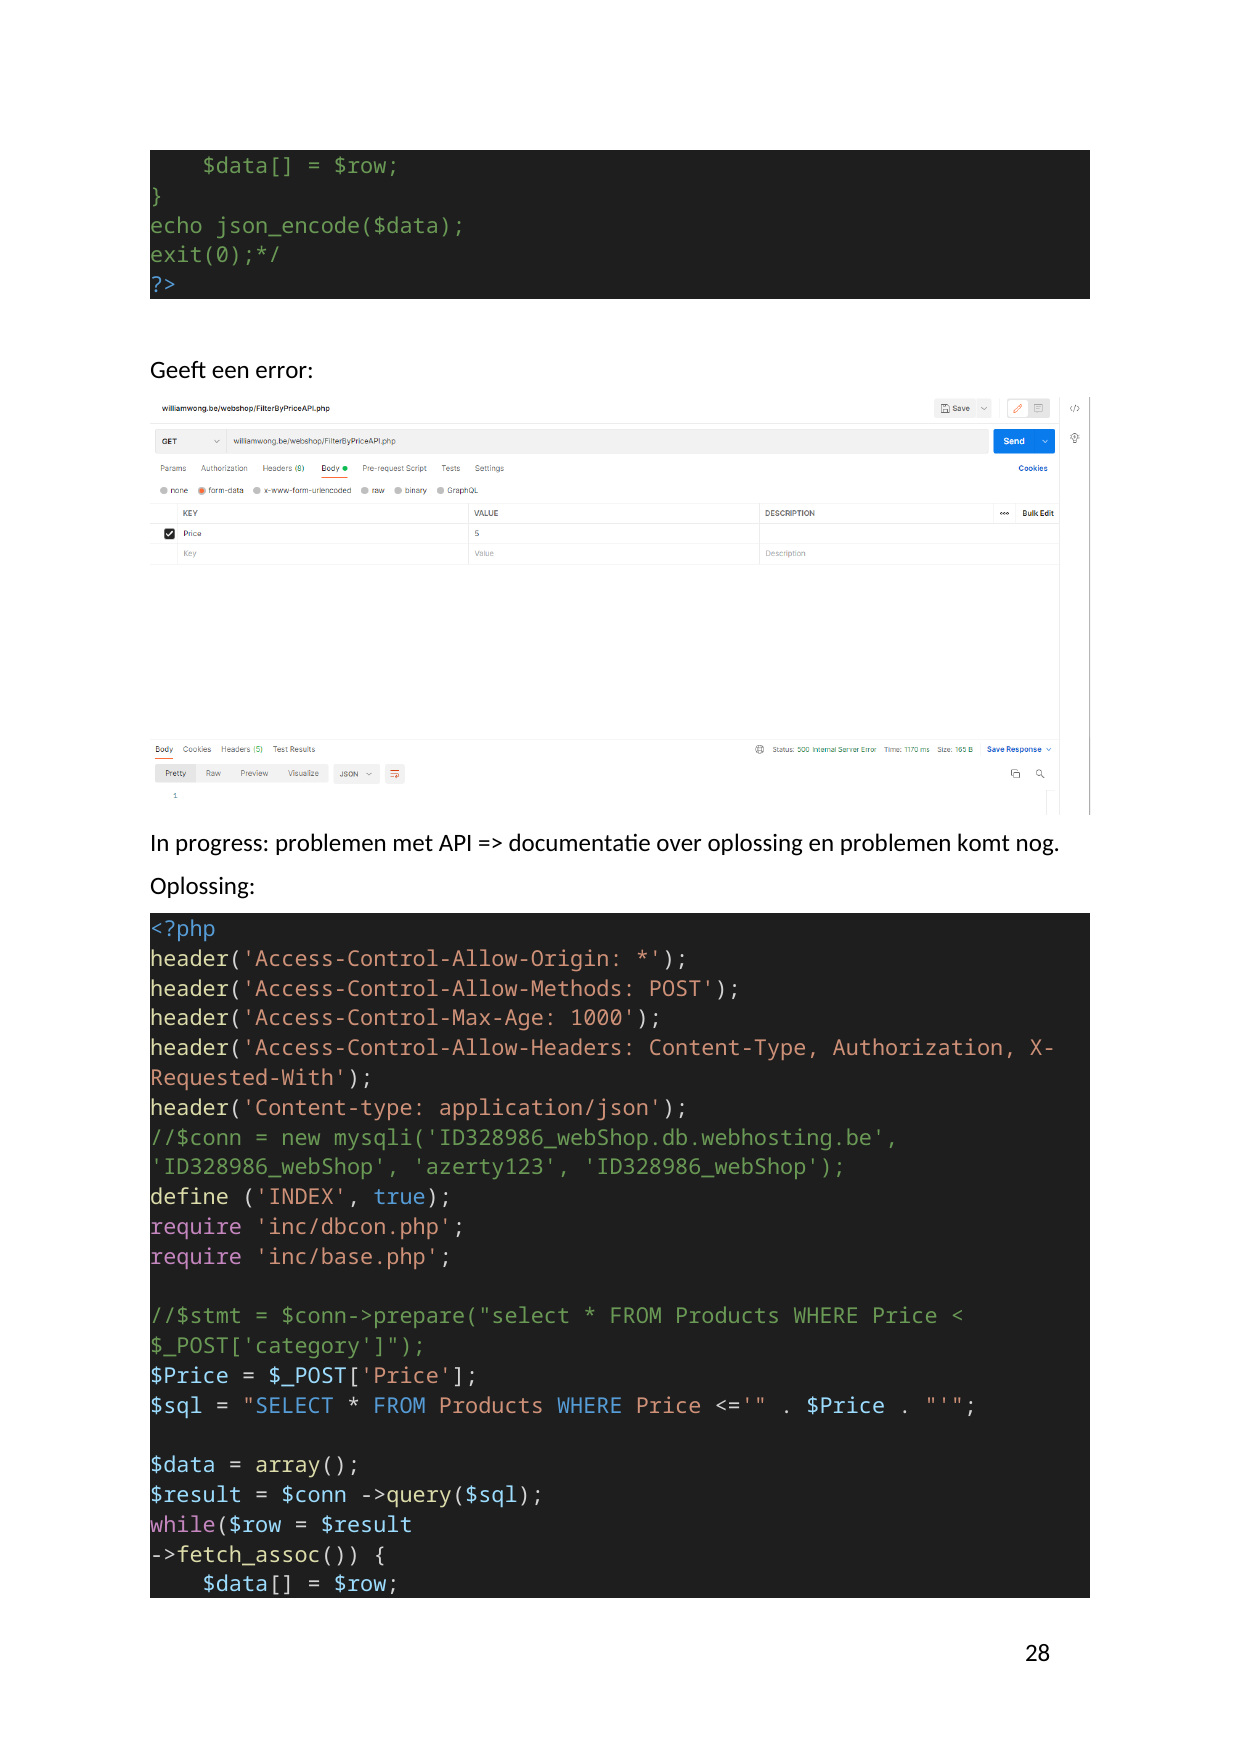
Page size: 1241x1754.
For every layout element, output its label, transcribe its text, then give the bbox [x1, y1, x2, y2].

text echo json_encode($data); [150, 209, 1090, 239]
picture [150, 397, 1091, 815]
text } [150, 180, 1090, 209]
text $Price = $_POST['Price']; [150, 1360, 1090, 1389]
text Geeft een error: [150, 354, 1090, 385]
text <?php [150, 913, 1090, 943]
text //$stmt = $conn->prepare("select * FROM Products WHERE Price < $_POST['category']"); [150, 1300, 1090, 1360]
text In progress: problemen met API => documentatie over oplossing en problemen komt nog. [150, 827, 1090, 857]
text $data[] = $row; [150, 150, 1090, 180]
text define ('INDEX', true); [150, 1181, 1090, 1211]
text Oplossing: [150, 870, 1090, 900]
text while($row = $result [150, 1509, 1090, 1538]
text ?> [150, 269, 1090, 299]
text ->fetch_assoc()) { [150, 1538, 1090, 1568]
text header('Content-type: application/json'); [150, 1092, 1090, 1121]
text $sql = "SELECT * FROM Products WHERE Price <='" . $Price . "'"; [150, 1389, 1090, 1419]
text require 'inc/dbcon.php'; [150, 1211, 1090, 1241]
text header('Access-Control-Allow-Headers: Content-Type, Authorization, X-Requested-With'); [150, 1032, 1090, 1092]
text require 'inc/base.php'; [150, 1241, 1090, 1270]
text $data = array(); [150, 1449, 1090, 1479]
text header('Access-Control-Allow-Origin: *'); [150, 943, 1090, 972]
text header('Access-Control-Max-Age: 1000'); [150, 1002, 1090, 1032]
text //$conn = new mysqli('ID328986_webShop.db.webhosting.be', 'ID328986_webShop', 'azerty123', 'ID328986_webShop'); [150, 1121, 1090, 1181]
text exit(0);*/ [150, 239, 1090, 269]
text $data[] = $row; [150, 1568, 1090, 1598]
text header('Access-Control-Allow-Methods: POST'); [150, 972, 1090, 1002]
text $result = $conn ->query($sql); [150, 1479, 1090, 1509]
